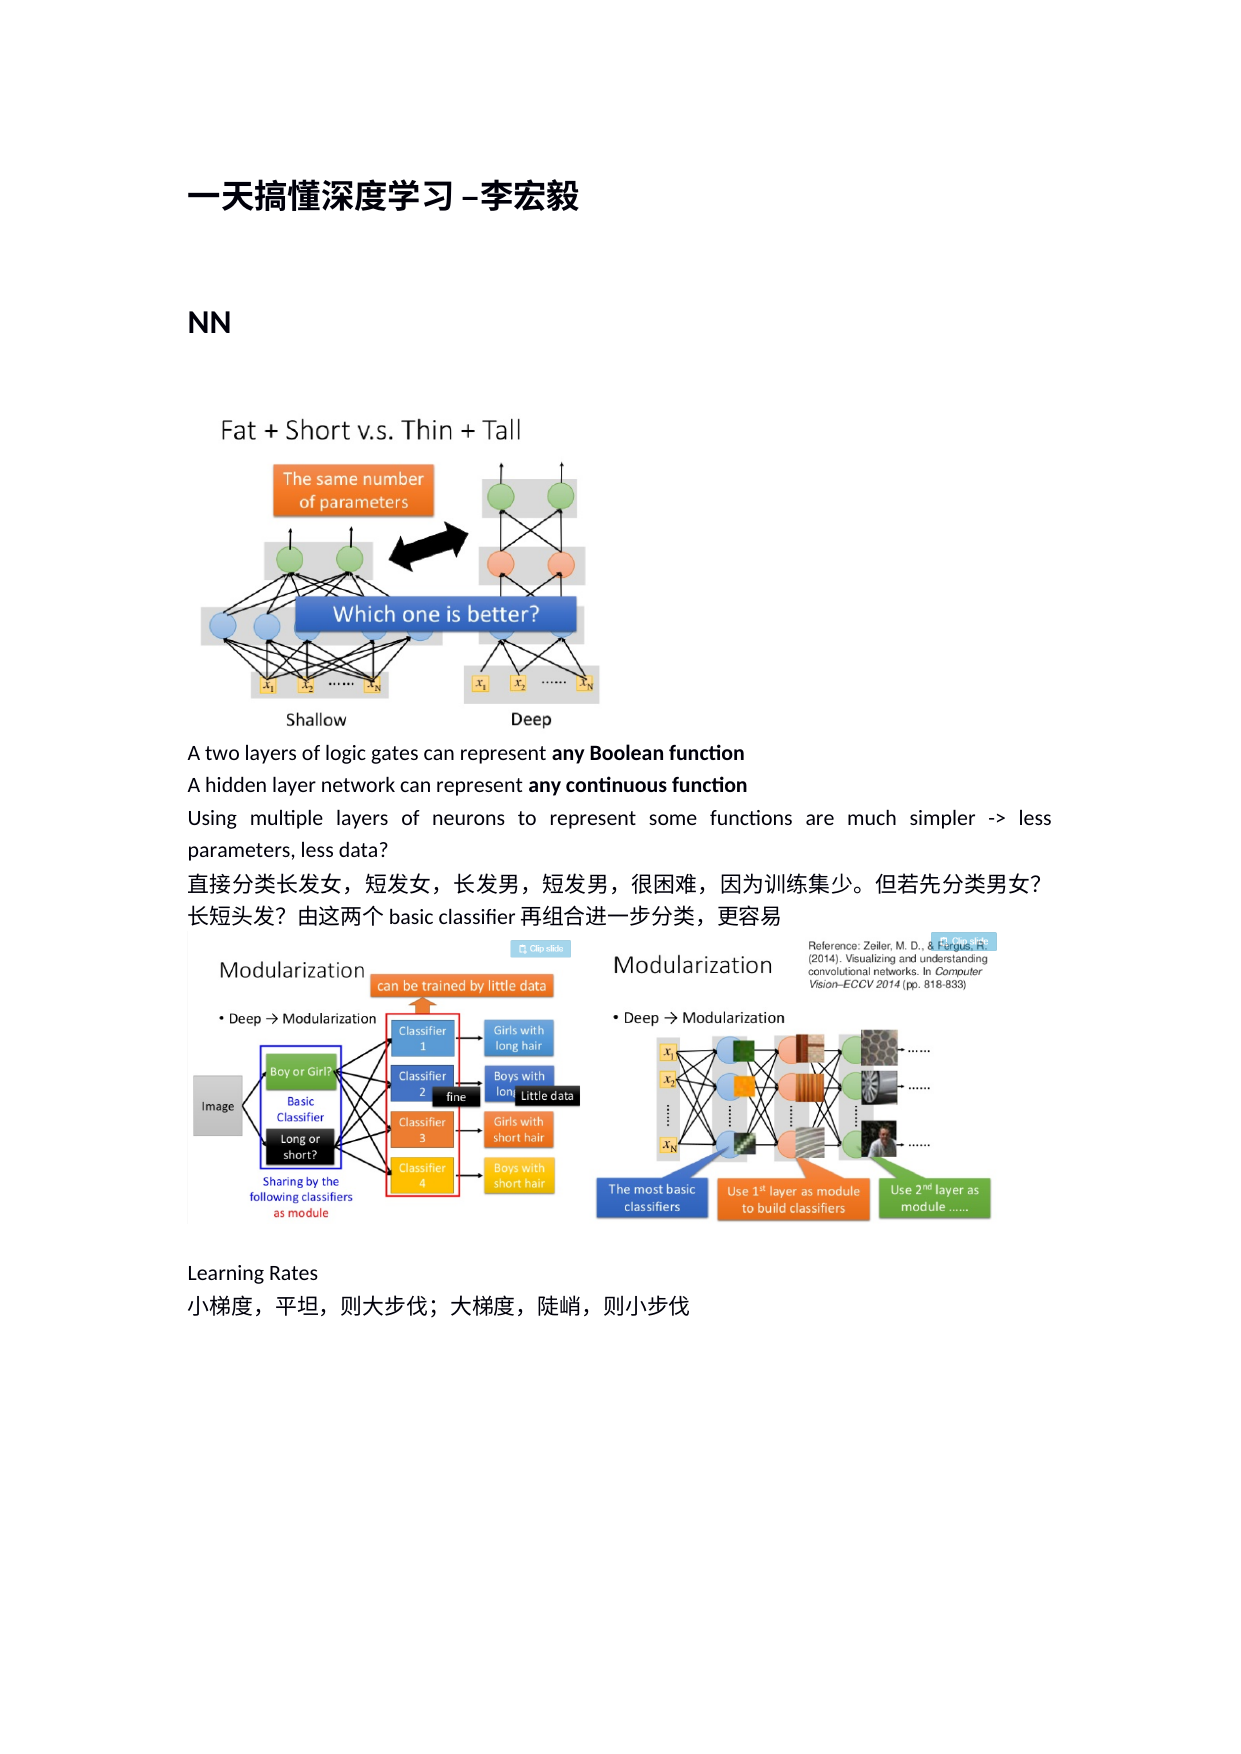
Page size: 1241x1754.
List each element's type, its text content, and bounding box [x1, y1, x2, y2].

text A hidden layer network can represent any continuous function [187, 769, 1053, 801]
text Using multiple layers of neurons to represent some functions are much simpler -> less parameters, less data? [187, 801, 1053, 866]
picture [585, 932, 998, 1224]
text Learning Rates [187, 1256, 1053, 1289]
subtitle NN [187, 289, 1053, 354]
picture [187, 411, 616, 736]
text 小梯度，平坦，则大步伐；大梯度，陡峭，则小步伐 [187, 1289, 1053, 1321]
text A two layers of logic gates can represent any Boolean function [187, 736, 1053, 769]
text 直接分类长发女，短发女，长发男，短发男，很困难，因为训练集少。但若先分类男女？长短头发？由这两个basic classifier再组合进一步分类，更容易 [187, 866, 1053, 931]
picture [187, 931, 581, 1224]
subtitle 一天搞懂深度学习 –李宏毅http://www.slideshare.net/tw_dsconf/ss-62245351 [187, 162, 1053, 227]
